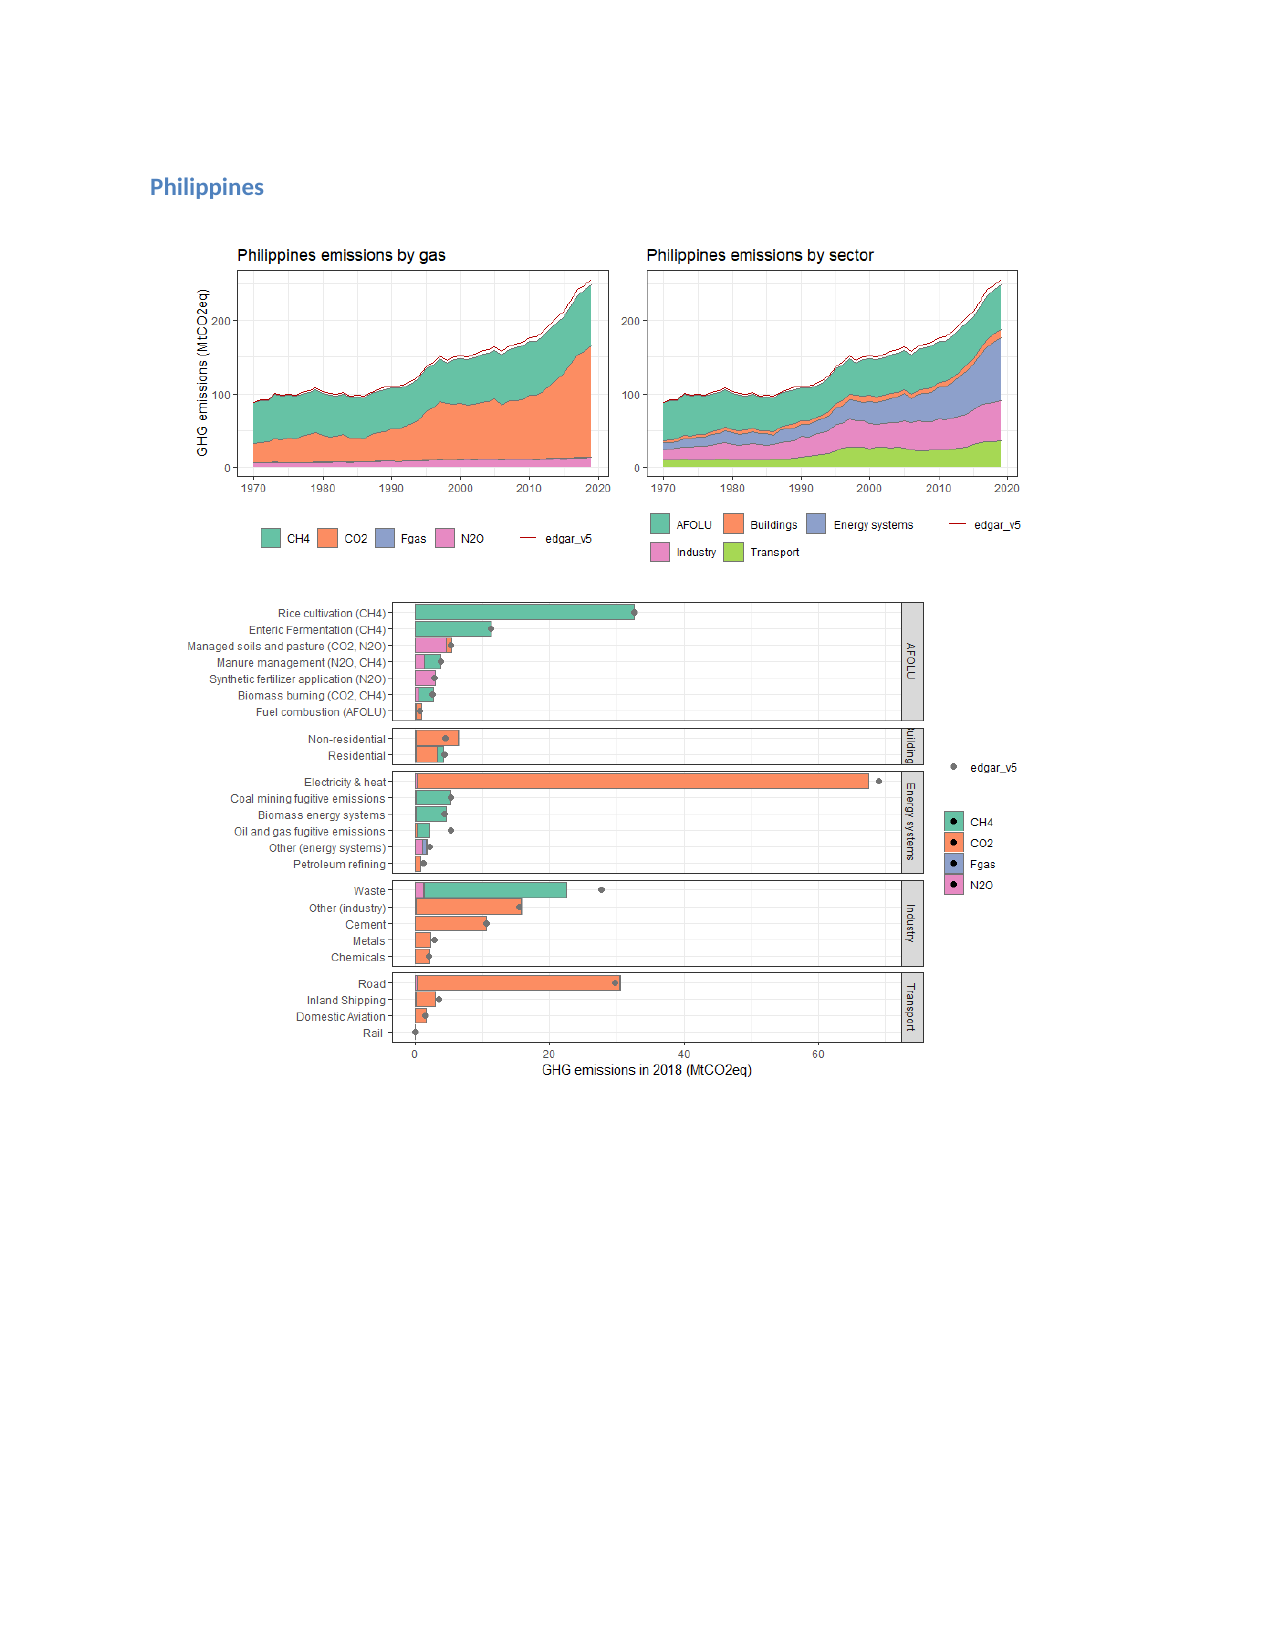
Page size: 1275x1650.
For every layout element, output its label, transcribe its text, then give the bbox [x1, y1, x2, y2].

picture [168, 220, 1044, 1096]
subtitle Philippines [150, 171, 1125, 201]
